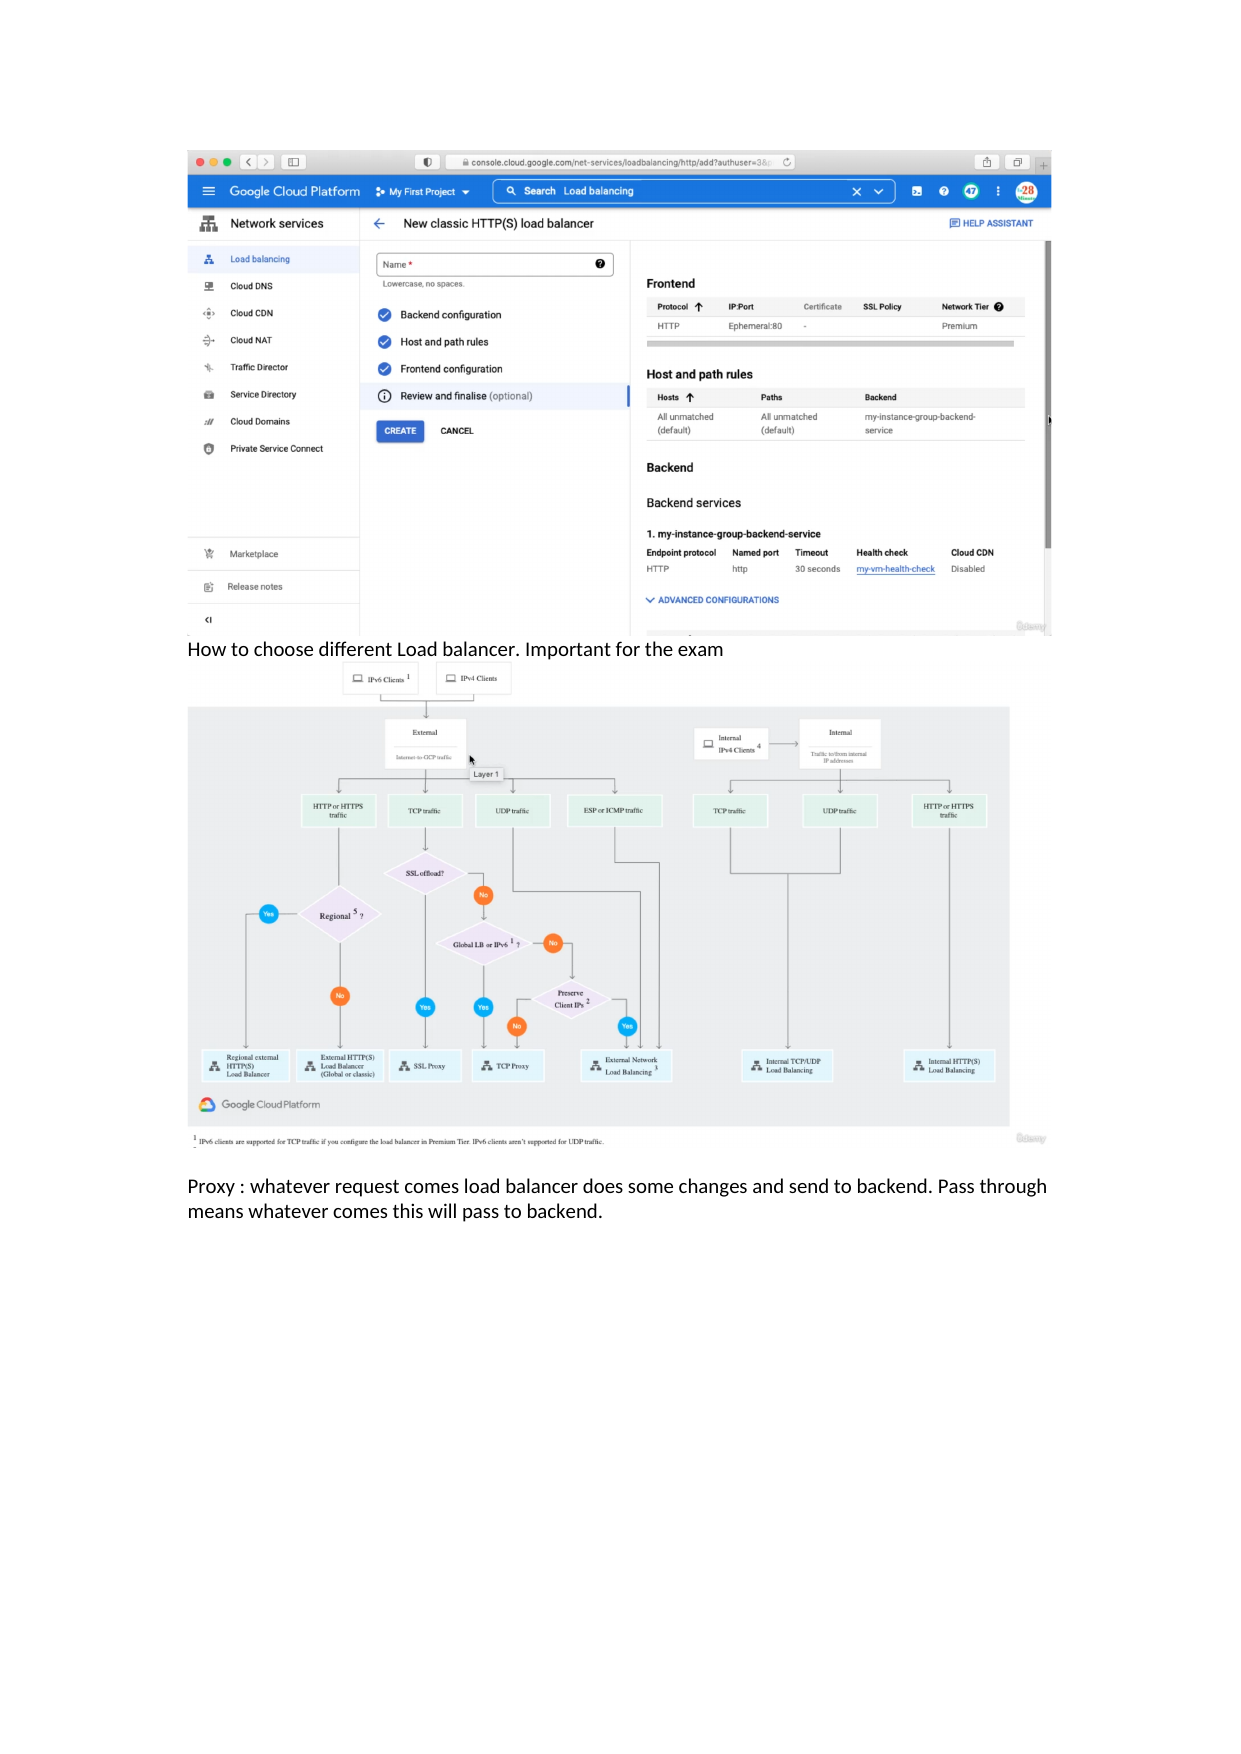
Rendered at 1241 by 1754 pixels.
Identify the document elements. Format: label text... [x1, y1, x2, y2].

picture [187, 150, 1052, 636]
text How to choose different Load balancer. Important for the exam [187, 636, 1053, 661]
picture [187, 661, 1052, 1148]
text Proxy : whatever request comes load balancer does some changes and send to backend. Pass through means whatever comes this will pass to backend. [187, 1173, 1053, 1224]
